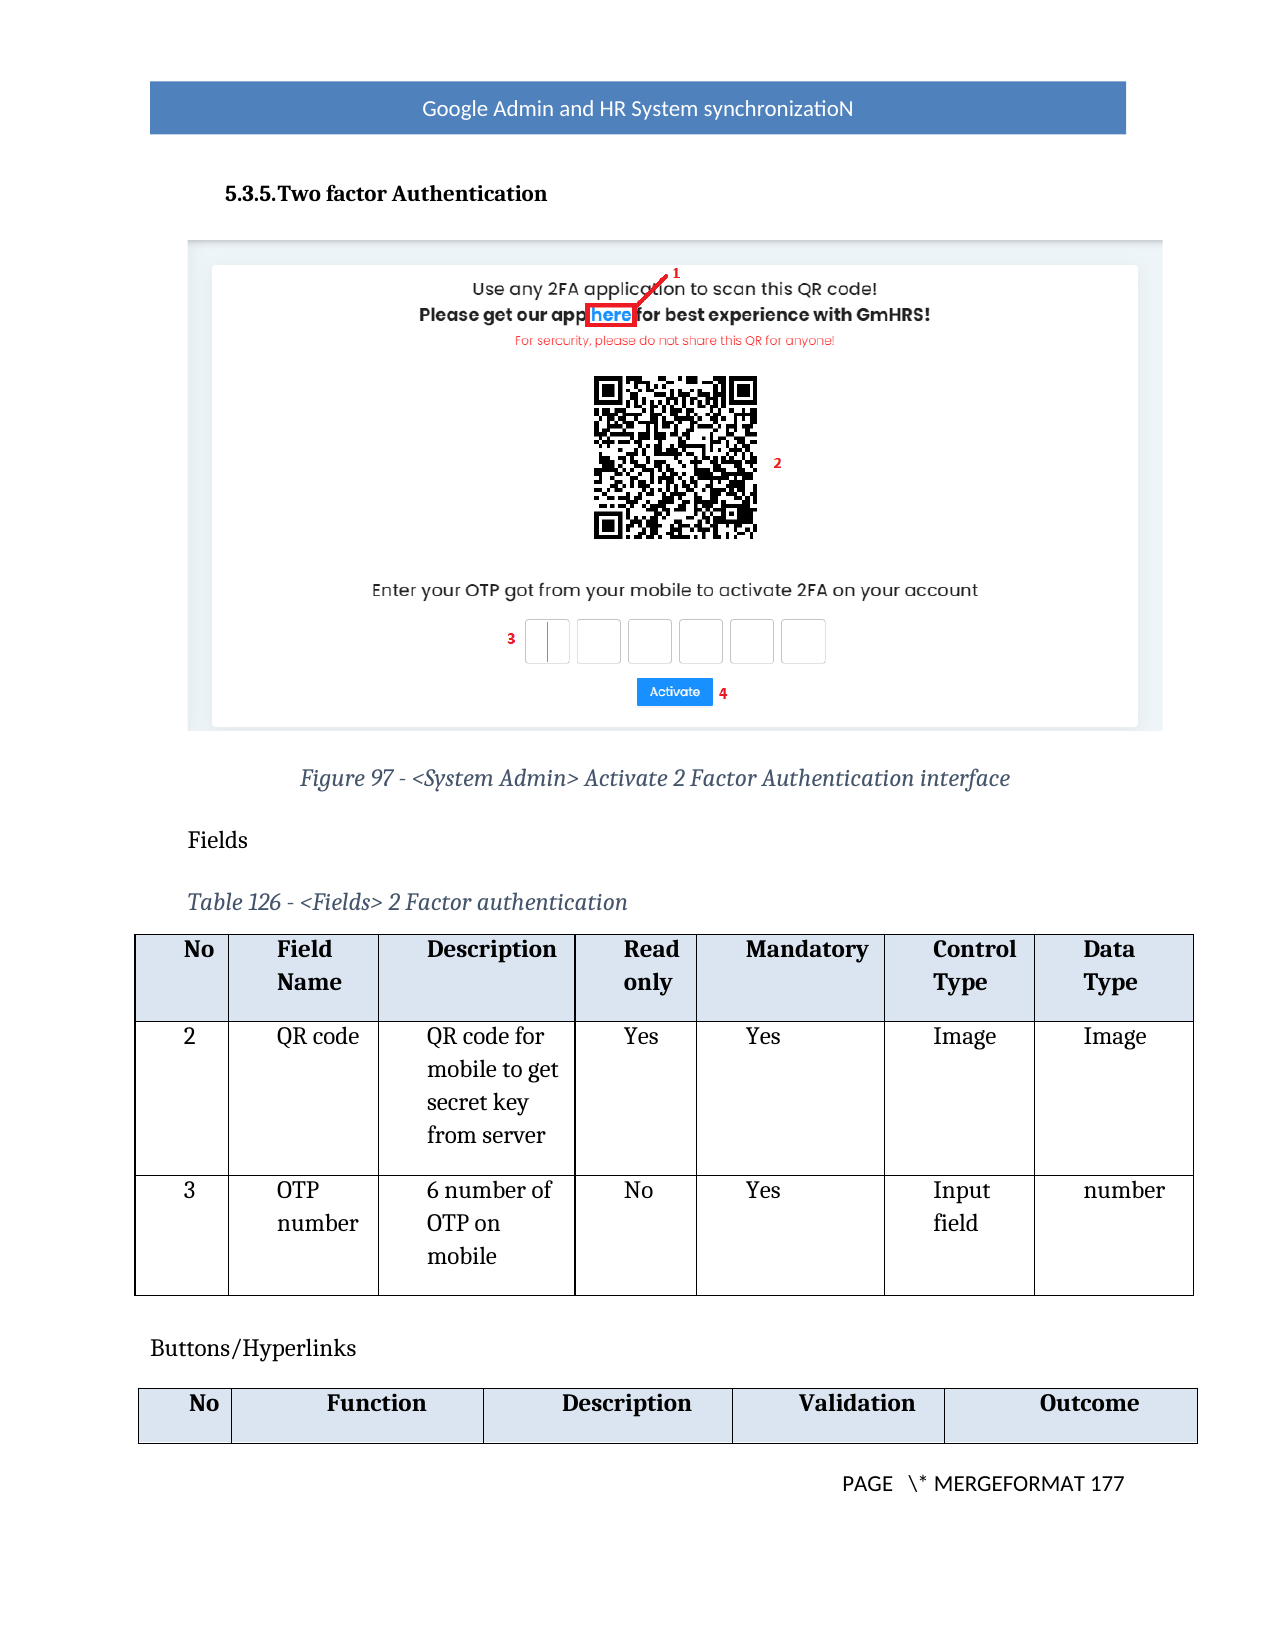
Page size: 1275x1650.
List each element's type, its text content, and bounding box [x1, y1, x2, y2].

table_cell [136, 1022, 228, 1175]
text Figure 97 - <System Admin> Activate 2 Factor Authentication interface [262, 763, 1125, 792]
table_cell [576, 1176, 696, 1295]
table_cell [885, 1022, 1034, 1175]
subtitle Two factor Authentication [225, 181, 1125, 207]
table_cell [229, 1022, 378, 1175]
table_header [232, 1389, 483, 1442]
text Table 126 - <Fields> 2 Factor authentication [150, 888, 1125, 917]
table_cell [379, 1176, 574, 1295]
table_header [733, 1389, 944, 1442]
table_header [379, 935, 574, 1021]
list Fields [187, 826, 1125, 854]
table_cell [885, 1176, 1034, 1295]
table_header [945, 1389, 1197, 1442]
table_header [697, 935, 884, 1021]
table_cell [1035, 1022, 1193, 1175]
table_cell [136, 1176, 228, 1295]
picture [187, 240, 1163, 731]
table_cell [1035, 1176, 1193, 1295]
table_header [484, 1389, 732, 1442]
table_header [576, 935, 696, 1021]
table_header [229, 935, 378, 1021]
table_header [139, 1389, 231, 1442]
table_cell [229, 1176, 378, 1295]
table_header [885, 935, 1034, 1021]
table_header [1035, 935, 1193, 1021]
list Buttons/Hyperlinks [150, 1296, 1125, 1363]
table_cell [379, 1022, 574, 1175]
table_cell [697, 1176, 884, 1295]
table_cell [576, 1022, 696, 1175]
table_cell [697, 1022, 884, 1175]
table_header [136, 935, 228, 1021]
